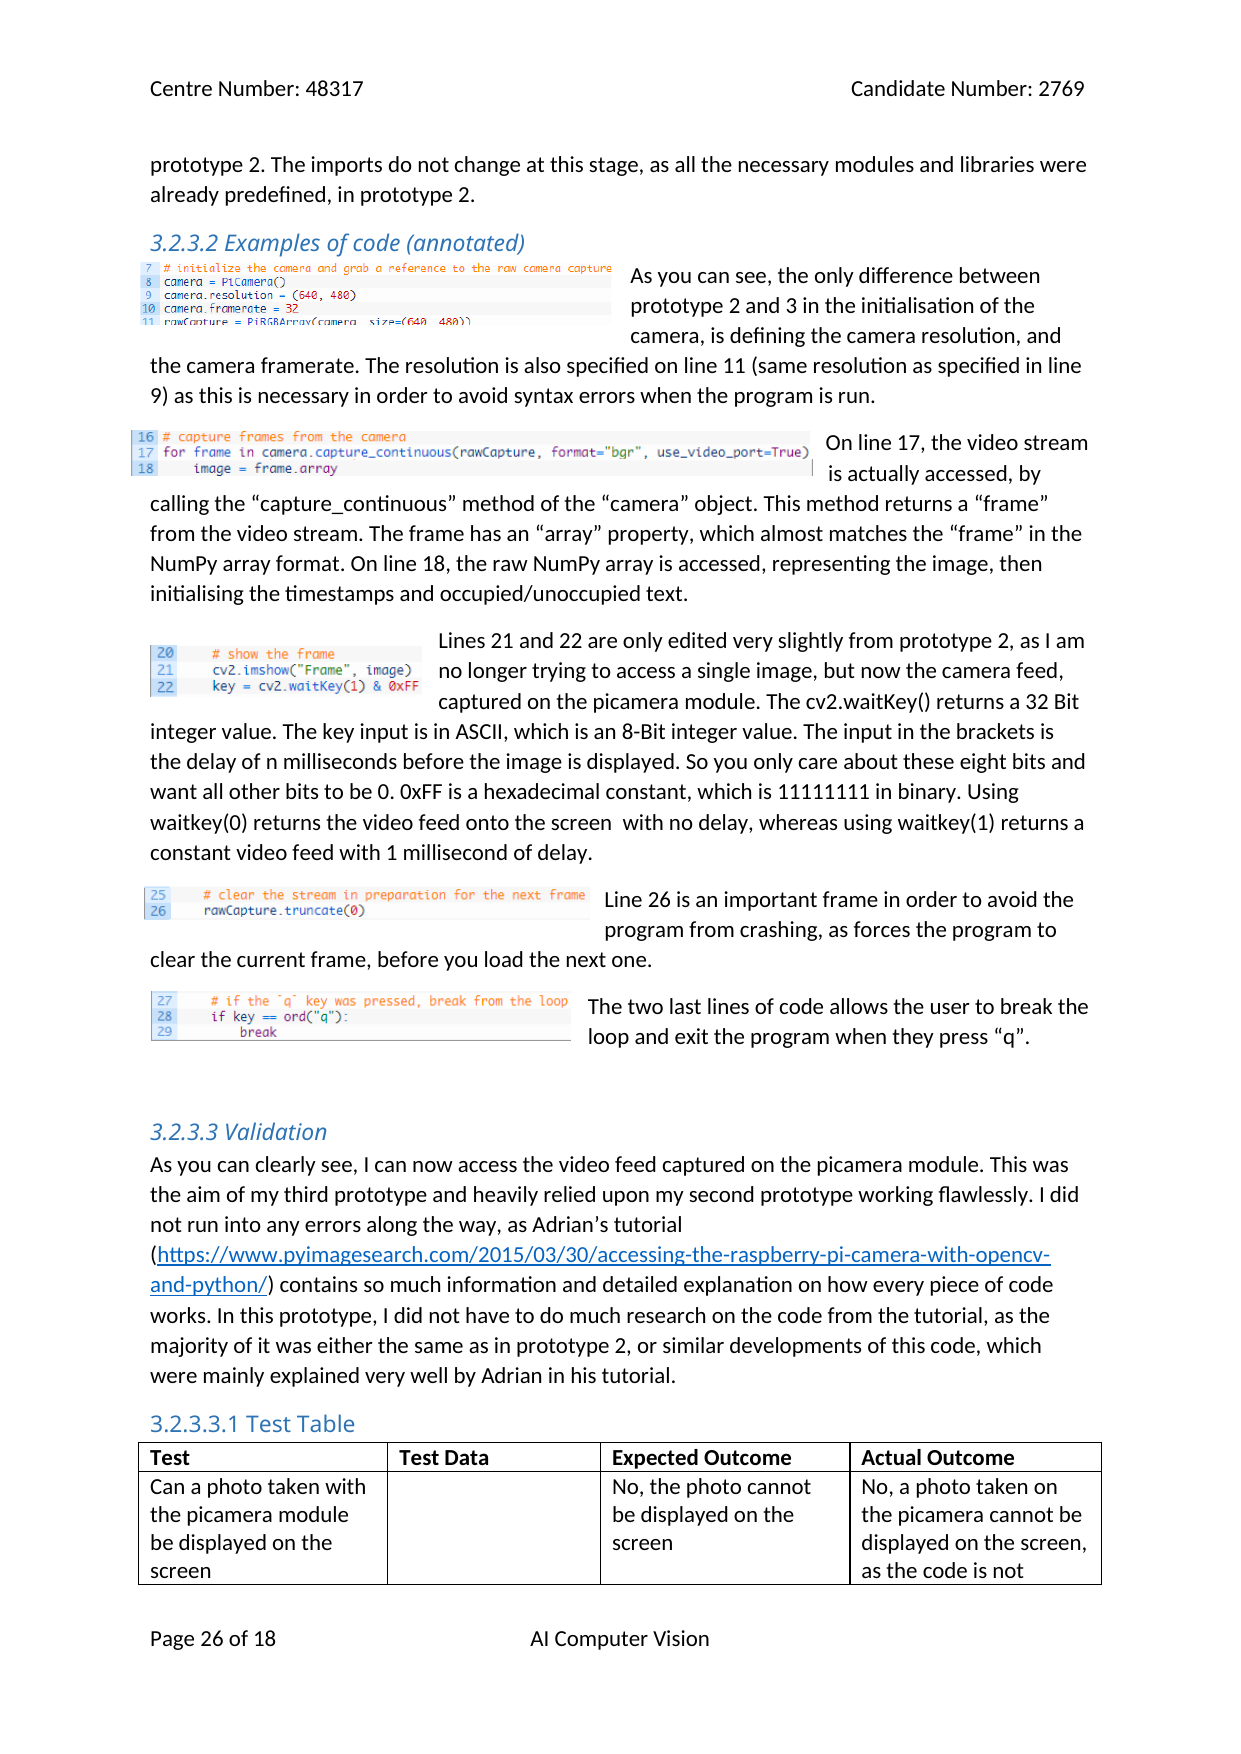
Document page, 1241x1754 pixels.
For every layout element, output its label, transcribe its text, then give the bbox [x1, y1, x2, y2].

text Line 26 is an important frame in order to avoid the program from crashing, as forces the program to clear the current frame, before you load the next one. [150, 885, 1090, 973]
text As you can see, the only difference between prototype 2 and 3 in the initialisation of the camera, is defining the camera resolution, and the camera framerate. The resolution is also specified on line 11 (same resolution as specified in line 9) as this is necessary in order to avoid syntax errors when the program is run. [150, 261, 1090, 410]
text Lines 21 and 22 are only edited very slightly from prototype 2, as I am no longer trying to access a single image, but now the camera feed, captured on the picamera module. The cv2.waitKey() returns a 32 Bit integer value. The key input is in ASCII, which is an 8-Bit integer value. The input in the brackets is the delay of n milliseconds before the image is displayed. So you only care about these eight bits and want all other bits to be 0. 0xFF is a hexadecimal constant, which is 11111111 in binary. Using waitkey(0) returns the video feed onto the screen with no delay, whereas using waitkey(1) returns a constant video feed with 1 millisecond of delay. [150, 626, 1090, 866]
table_cell [388, 1472, 600, 1584]
subtitle 3.2.3.2 Examples of code (annotated) [150, 227, 1090, 258]
subtitle 3.2.3.3 Validation [150, 1116, 1090, 1147]
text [150, 150, 1090, 208]
subtitle 3.2.3.3.1 Test Table [150, 1408, 1090, 1439]
table_header Test Data [388, 1443, 600, 1471]
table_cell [139, 1472, 387, 1584]
text On line 17, the video stream is actually accessed, by calling the “capture_continuous” method of the “camera” object. This method returns a “frame” from the video stream. The frame has an “array” property, which almost matches the “frame” in the NumPy array format. On line 18, the raw NumPy array is accessed, representing the image, then initialising the timestamps and occupied/unoccupied text. [150, 428, 1090, 608]
text As you can clearly see, I can now access the video feed captured on the picamera module. This was the aim of my third prototype and heavily relied upon my second prototype working flawlessly. I did not run into any errors along the way, as Adrian’s tutorial (https://www.pyimagesearch.com/2015/03/30/accessing-the-raspberry-pi-camera-with-opencv-and-python/) contains so much information and detailed explanation on how every piece of code works. In this prototype, I did not have to do much research on the code from the tutorial, as the majority of it was either the same as in prototype 2, or similar developments of this code, which were mainly explained very well by Adrian in his tutorial. [150, 1150, 1090, 1389]
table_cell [601, 1472, 849, 1584]
text The two last lines of code allows the user to break the loop and exit the program when they press “q”. [150, 992, 1090, 1050]
table_header Test [139, 1443, 387, 1471]
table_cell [851, 1472, 1101, 1584]
table_header Expected Outcome [601, 1443, 849, 1471]
table_header Actual Outcome [851, 1443, 1101, 1471]
